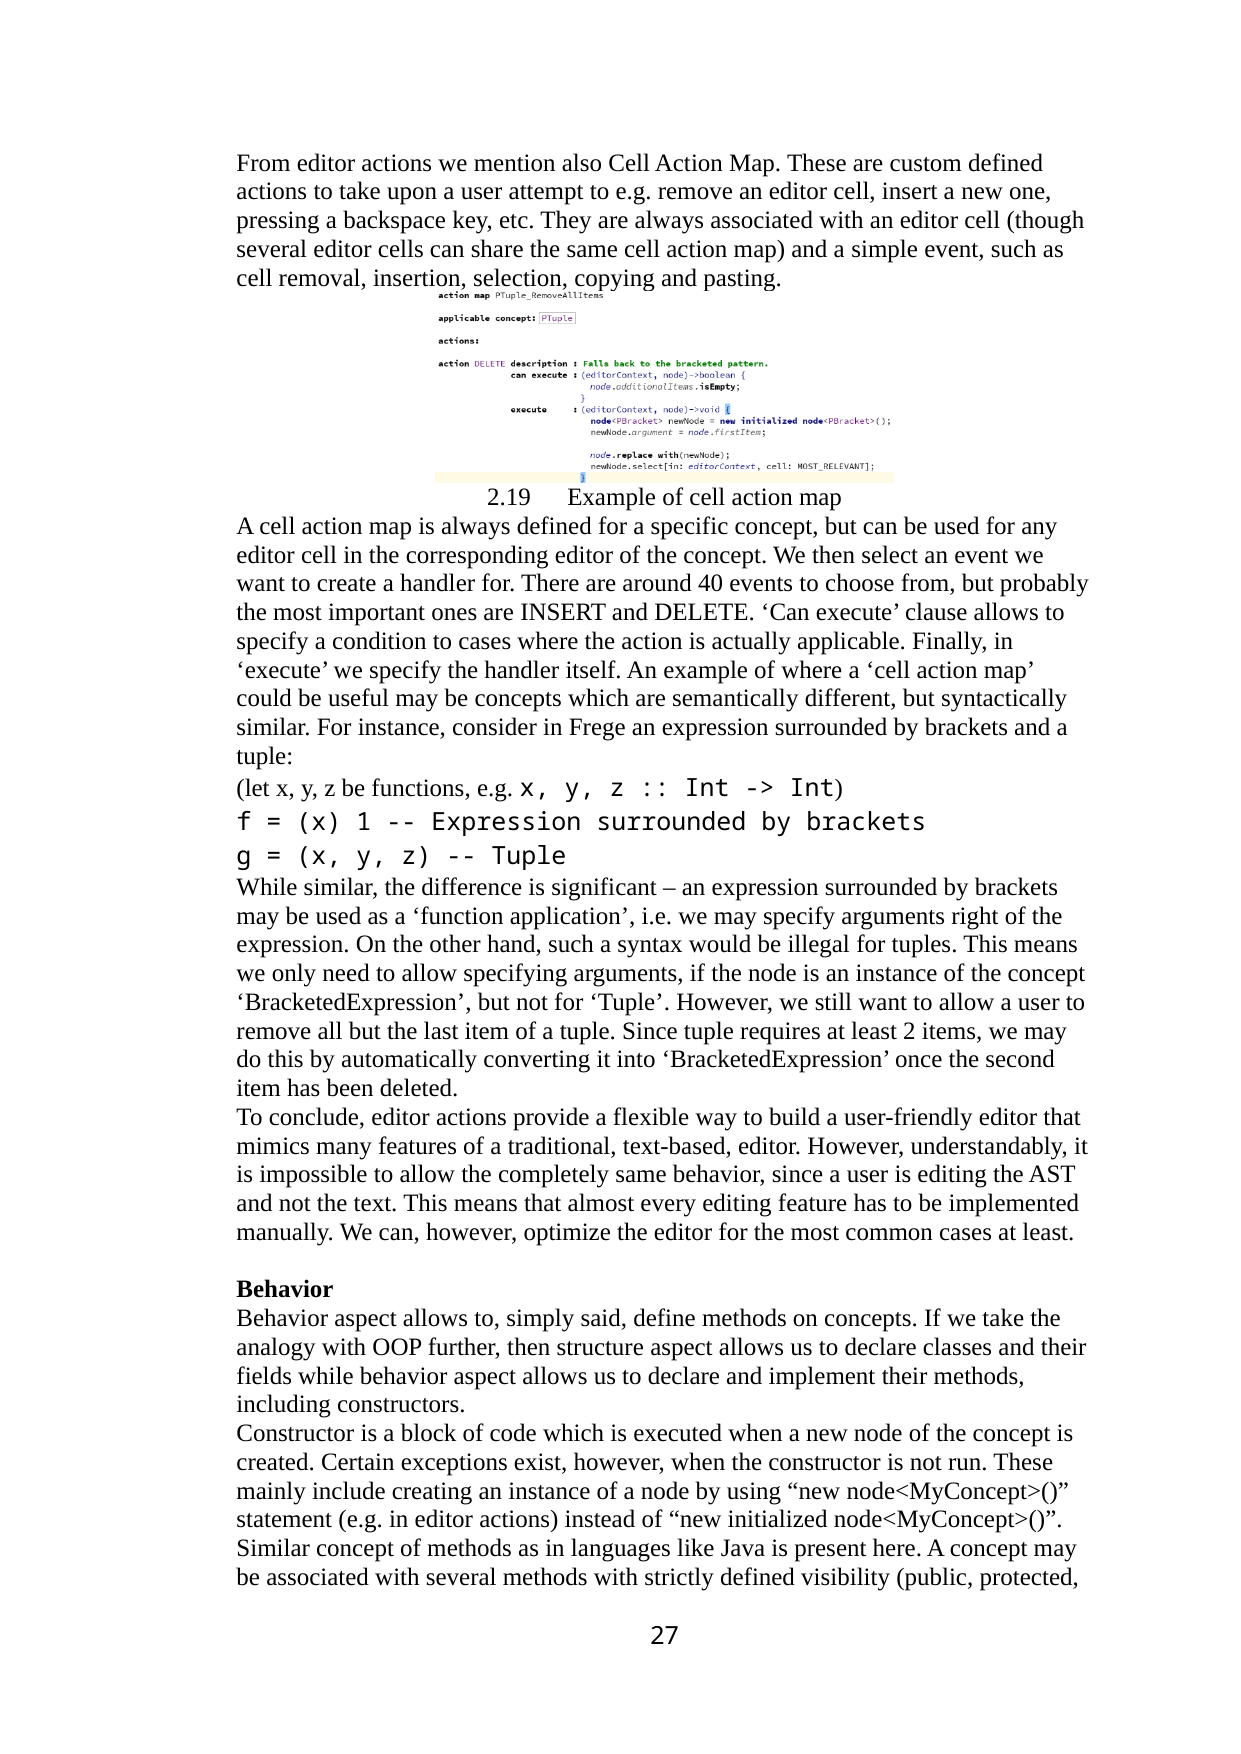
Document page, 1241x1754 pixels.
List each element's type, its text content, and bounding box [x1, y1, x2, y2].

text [236, 1533, 1092, 1591]
text Constructor is a block of code which is executed when a new node of the concept is created. Certain exceptions exist, however, when the constructor is not run. These mainly include creating an instance of a node by using “new node<MyConcept>()” statement (e.g. in editor actions) instead of “new initialized node<MyConcept>()”. [236, 1418, 1092, 1533]
text While similar, the difference is significant – an expression surrounded by brackets may be used as a ‘function application’, i.e. we may specify arguments right of the expression. On the other hand, such a syntax would be illegal for tuples. This means we only need to allow specifying arguments, if the node is an instance of the concept ‘BracketedExpression’, but not for ‘Tuple’. However, we still want to allow a user to remove all but the last item of a tuple. Since tuple requires at least 2 items, we may do this by automatically converting it into ‘BracketedExpression’ once the second item has been deleted. [236, 872, 1092, 1102]
text To conclude, editor actions provide a flexible way to build a user-friendly editor that mimics many features of a traditional, text-based, editor. However, understandably, it is impossible to allow the completely same behavior, since a user is editing the AST and not the text. This means that almost every editing feature has to be implemented manually. We can, however, optimize the editor for the most common cases at least. [236, 1102, 1092, 1246]
list Example of cell action map [236, 482, 1092, 511]
text f = (x) 1 -- Expression surrounded by brackets [236, 804, 1092, 838]
text (let x, y, z be functions, e.g. x, y, z :: Int -> Int) [236, 770, 1092, 804]
text Behavior aspect allows to, simply said, define methods on concepts. If we take the analogy with OOP further, then structure aspect allows us to declare classes and their fields while behavior aspect allows us to declare and implement their methods, including constructors. [236, 1303, 1092, 1418]
text A cell action map is always defined for a specific concept, but can be used for any editor cell in the corresponding editor of the concept. We then select an event we want to create a handler for. There are around 40 events to choose from, but probably the most important ones are INSERT and DELETE. ‘Can execute’ clause allows to specify a condition to cases where the action is actually applicable. Finally, in ‘execute’ we specify the handler itself. An example of where a ‘cell action map’ could be useful may be concepts which are semantically different, but syntactically similar. For instance, consider in Frege an expression surrounded by brackets and a tuple: [236, 511, 1092, 770]
text From editor actions we mention also Cell Action Map. These are custom defined actions to take upon a user attempt to e.g. remove an editor cell, insert a new one, pressing a backspace key, etc. They are always associated with an editor cell (though several editor cells can share the same cell action map) and a simple event, such as cell removal, insertion, selection, copying and pasting. [236, 148, 1092, 291]
text g = (x, y, z) -- Tuple [236, 838, 1092, 872]
text Behavior [236, 1274, 1092, 1303]
picture [435, 291, 894, 483]
